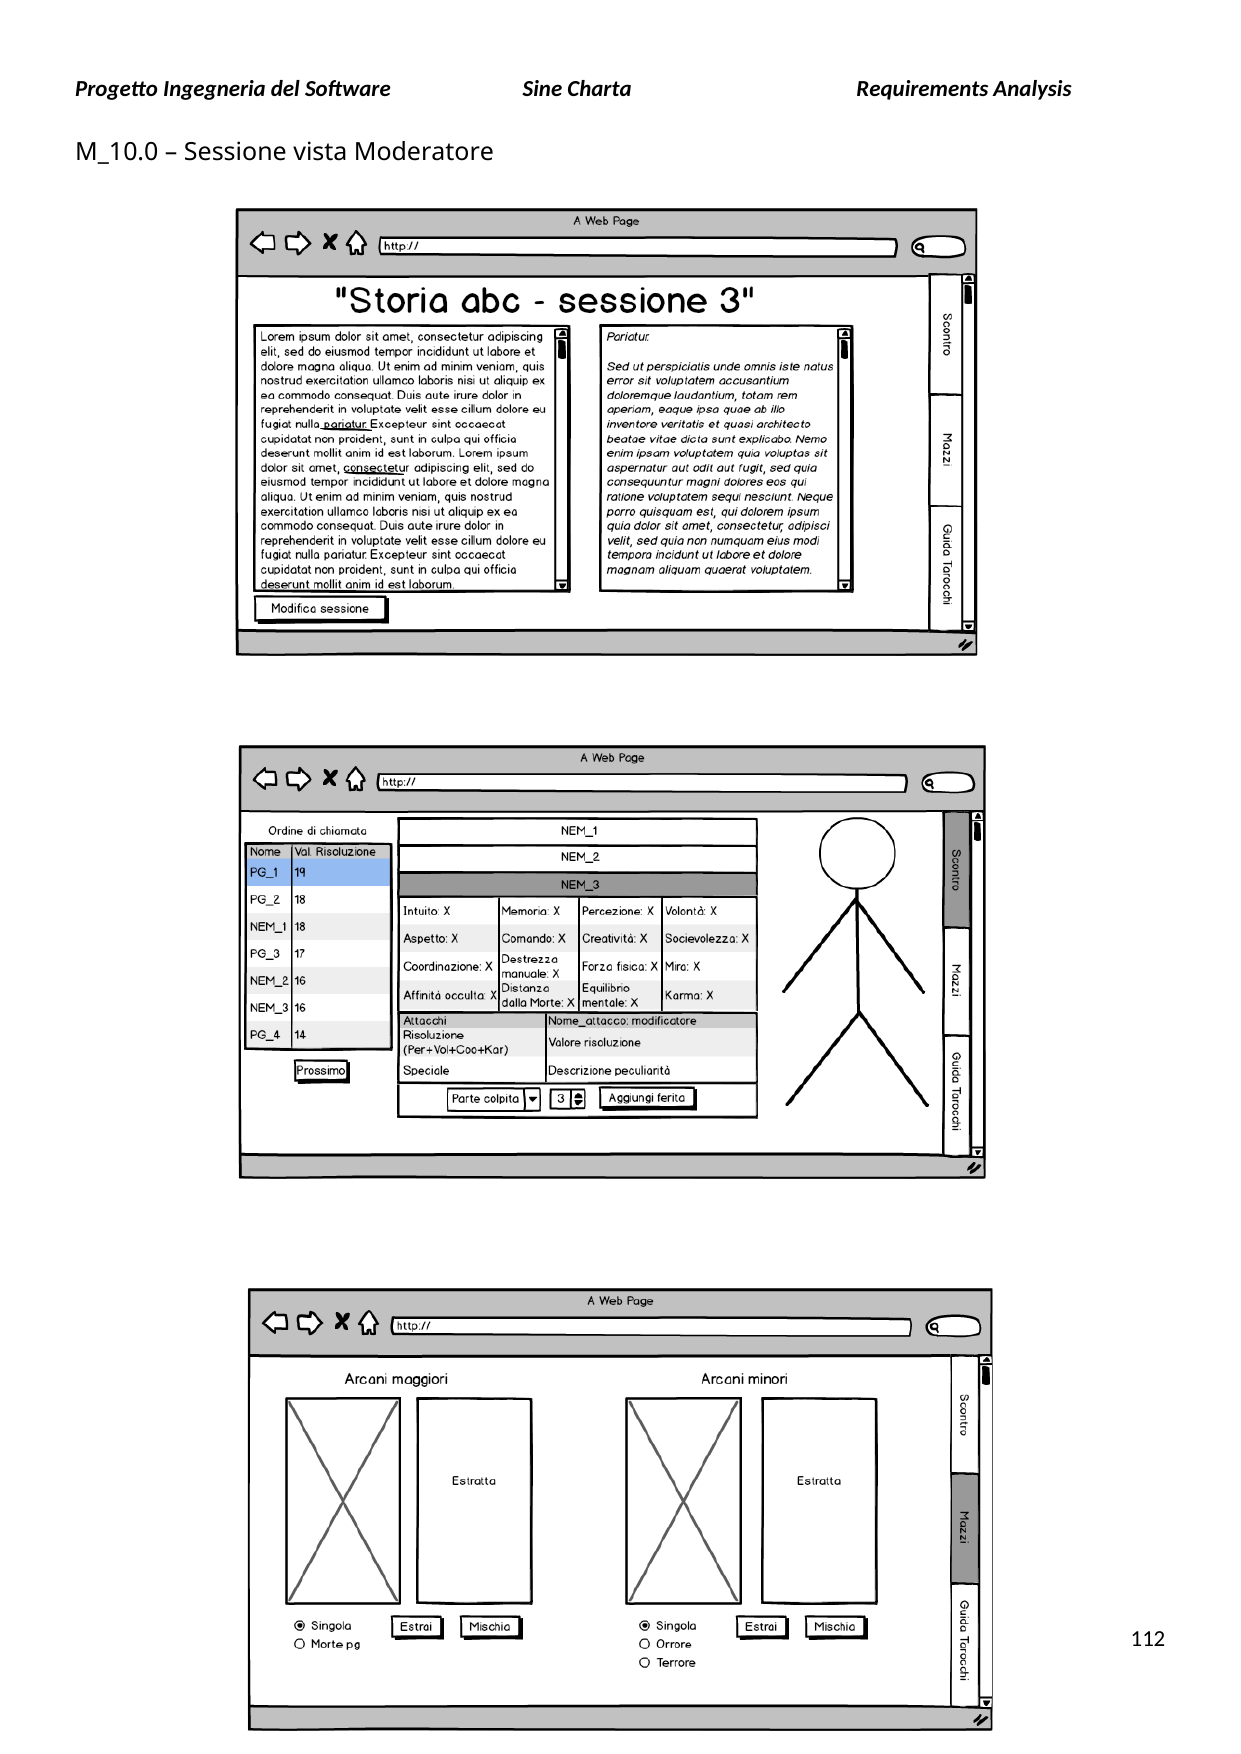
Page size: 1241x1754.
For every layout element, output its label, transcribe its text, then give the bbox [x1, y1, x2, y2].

picture [235, 208, 978, 656]
subtitle M_10.0 – Sessione vista Moderatore [75, 134, 1165, 168]
picture [247, 1288, 993, 1731]
picture [238, 745, 986, 1179]
